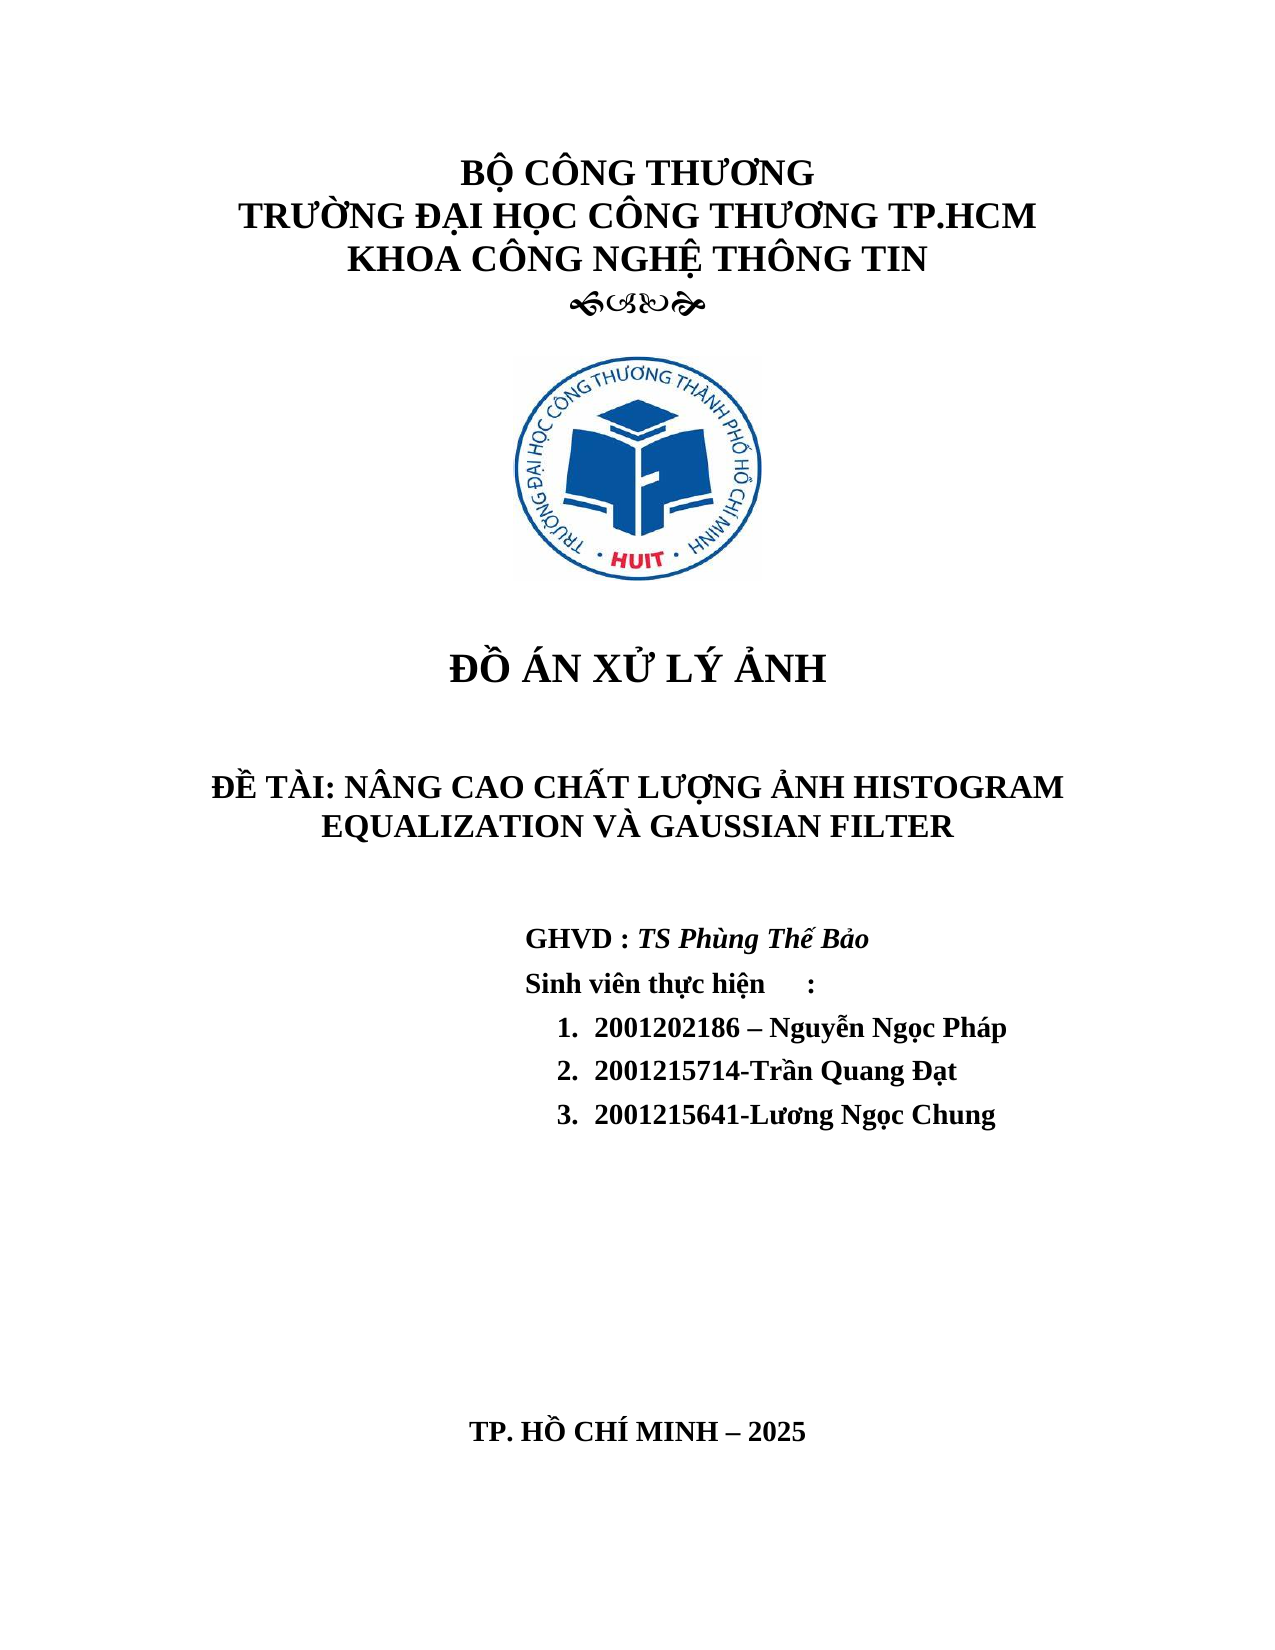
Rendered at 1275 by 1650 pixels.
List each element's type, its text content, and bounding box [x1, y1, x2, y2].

text 🙜🙢🙠🙞 [150, 279, 1125, 325]
text BỘ CÔNG THƯƠNG [150, 150, 1125, 193]
text GHVD : TS Phùng Thế Bảo [150, 921, 1125, 955]
text TP. HỒ CHÍ MINH – 2025 [150, 1414, 1125, 1447]
text TRƯỜNG ĐẠI HỌC CÔNG THƯƠNG TP.HCM [150, 193, 1125, 236]
text Sinh viên thực hiện : [150, 966, 1125, 1000]
list 2001215641-Lương Ngọc Chung [557, 1097, 1125, 1130]
picture [513, 356, 762, 581]
text ĐỒ ÁN XỬ LÝ ẢNH [150, 643, 1125, 691]
text KHOA CÔNG NGHỆ THÔNG TIN [150, 236, 1125, 279]
text ĐỀ TÀI: NÂNG CAO CHẤT LƯỢNG ẢNH HISTOGRAM EQUALIZATION VÀ GAUSSIAN FILTER [150, 768, 1125, 844]
list 2001202186 – Nguyễn Ngọc Pháp [557, 1010, 1125, 1043]
list 2001215714-Trần Quang Đạt [557, 1053, 1125, 1087]
